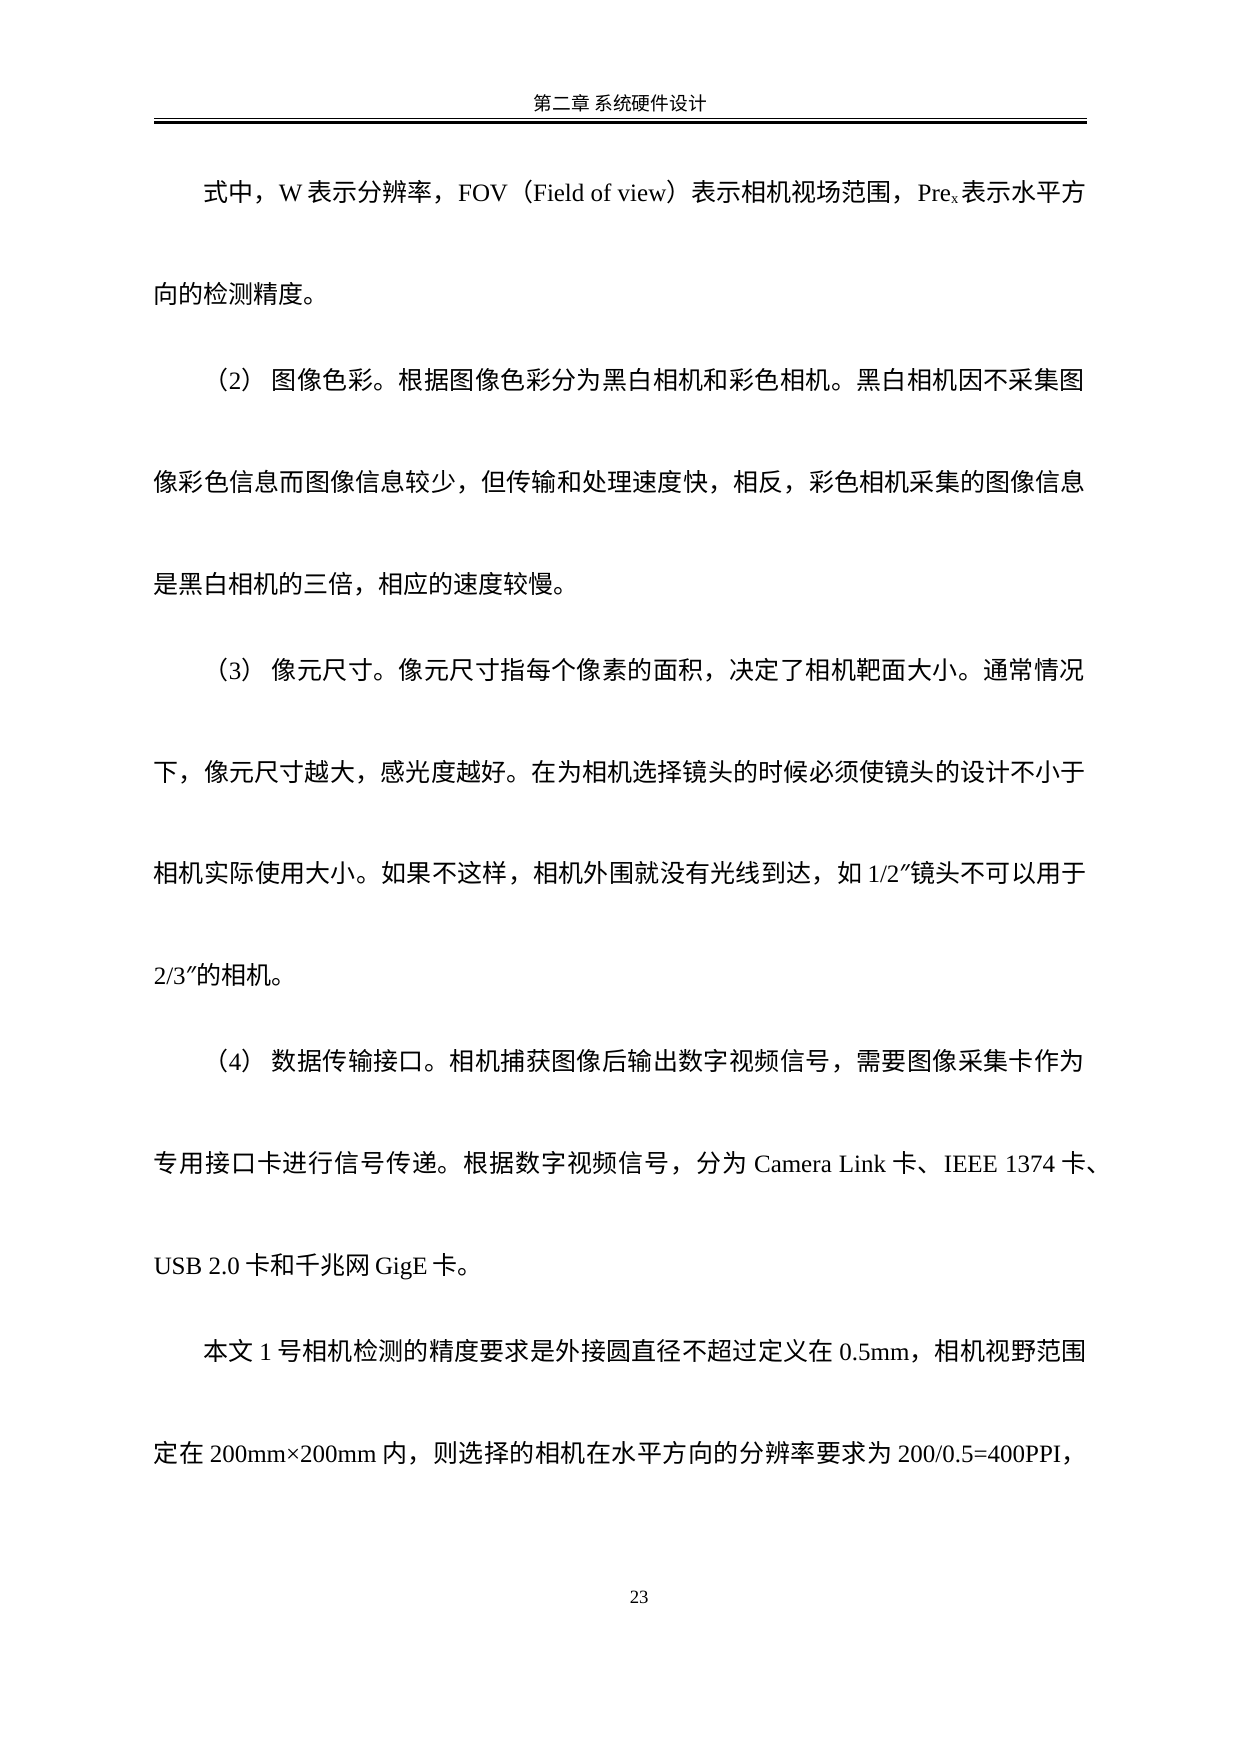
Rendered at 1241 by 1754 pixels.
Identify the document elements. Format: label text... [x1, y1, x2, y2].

text 式中，W表示分辨率，FOV（Field of view）表示相机视场范围，Prex表示水平方向的检测精度。 [153, 157, 1087, 326]
list 像元尺寸。像元尺寸指每个像素的面积，决定了相机靶面大小。通常情况下，像元尺寸越大，感光度越好。在为相机选择镜头的时候必须使镜头的设计不小于相机实际使用大小。如果不这样，相机外围就没有光线到达，如1/2″镜头不可以用于2/3″的相机。 [153, 634, 1087, 1008]
list 图像色彩。根据图像色彩分为黑白相机和彩色相机。黑白相机因不采集图像彩色信息而图像信息较少，但传输和处理速度快，相反，彩色相机采集的图像信息是黑白相机的三倍，相应的速度较慢。 [153, 344, 1087, 616]
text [153, 1316, 1087, 1486]
list 数据传输接口。相机捕获图像后输出数字视频信号，需要图像采集卡作为专用接口卡进行信号传递。根据数字视频信号，分为Camera Link卡、IEEE 1374卡、USB 2.0卡和千兆网GigE卡。 [153, 1026, 1087, 1298]
